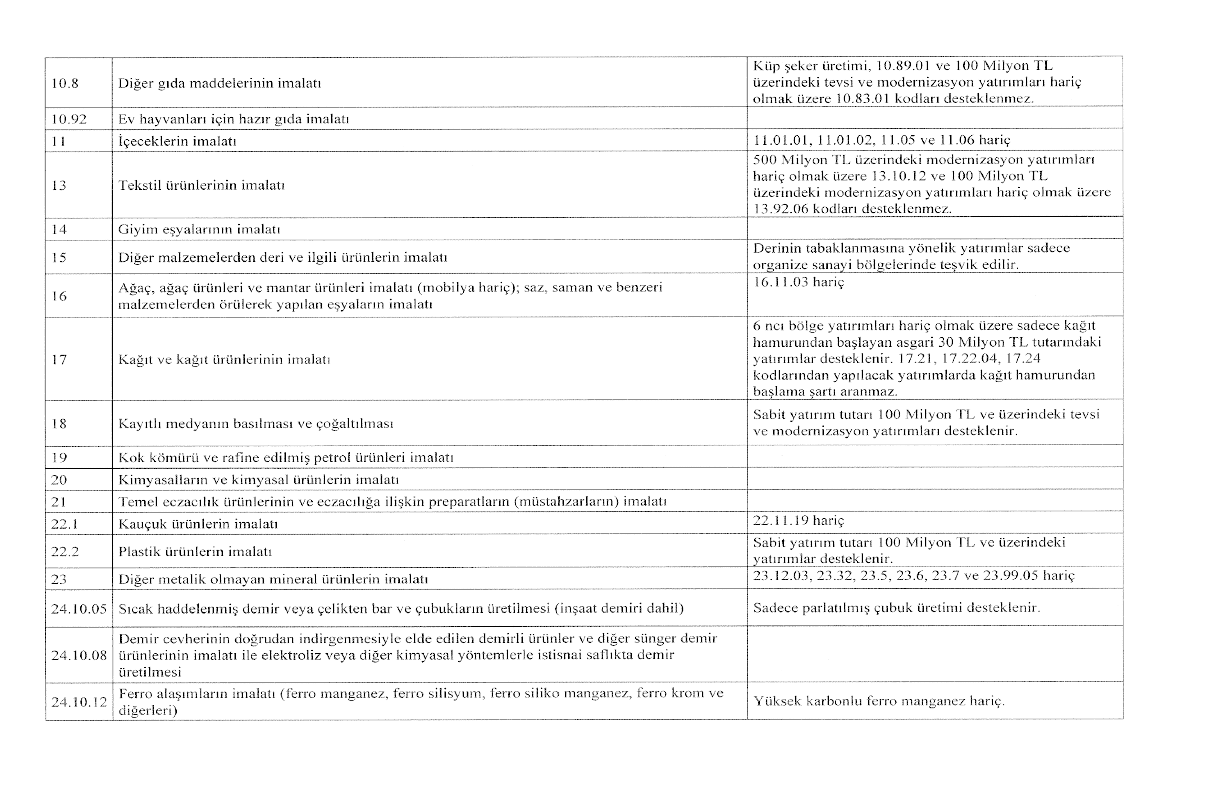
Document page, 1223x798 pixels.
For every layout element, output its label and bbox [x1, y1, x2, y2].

picture [44, 54, 1124, 721]
